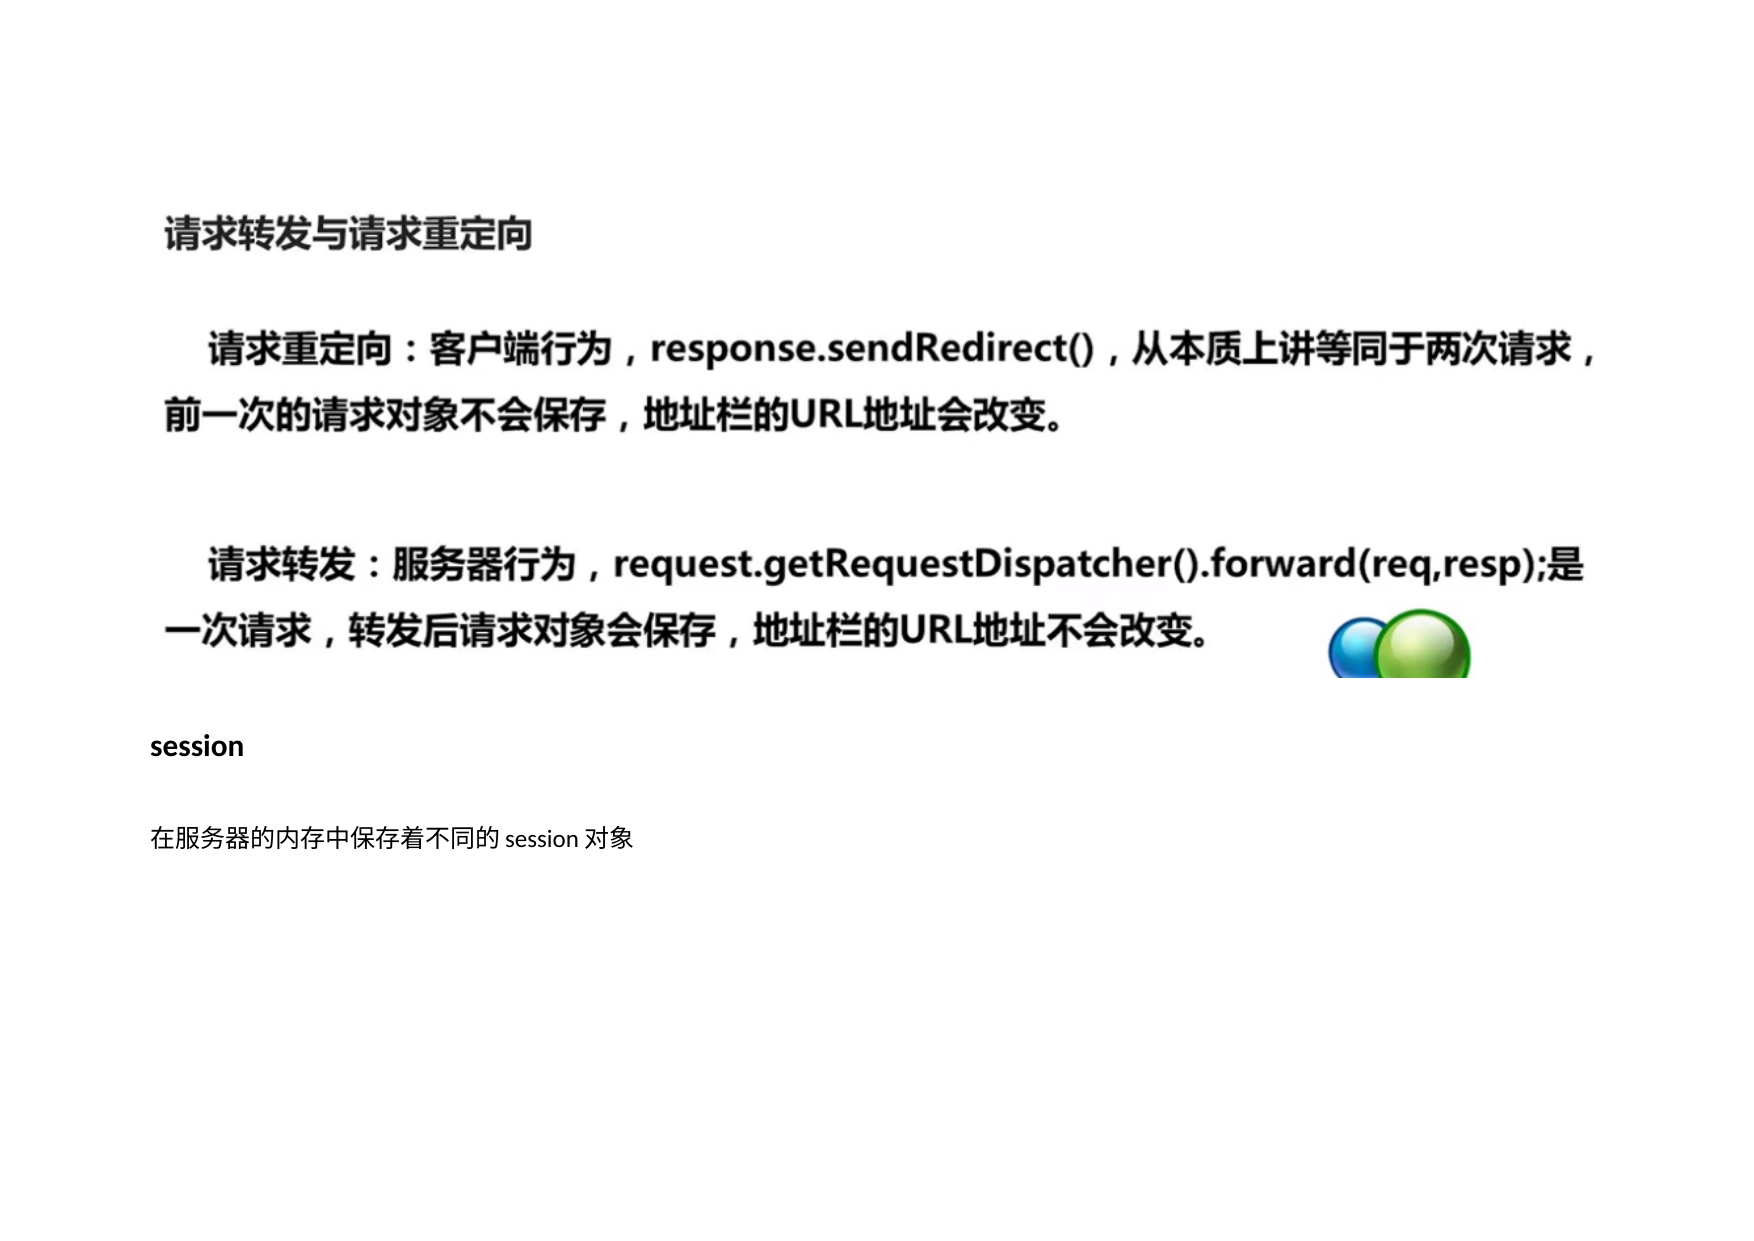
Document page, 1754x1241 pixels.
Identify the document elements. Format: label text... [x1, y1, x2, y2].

picture [150, 197, 1604, 678]
text 在服务器的内存中保存着不同的session对象 [150, 804, 1604, 869]
subtitle session [150, 712, 1604, 777]
